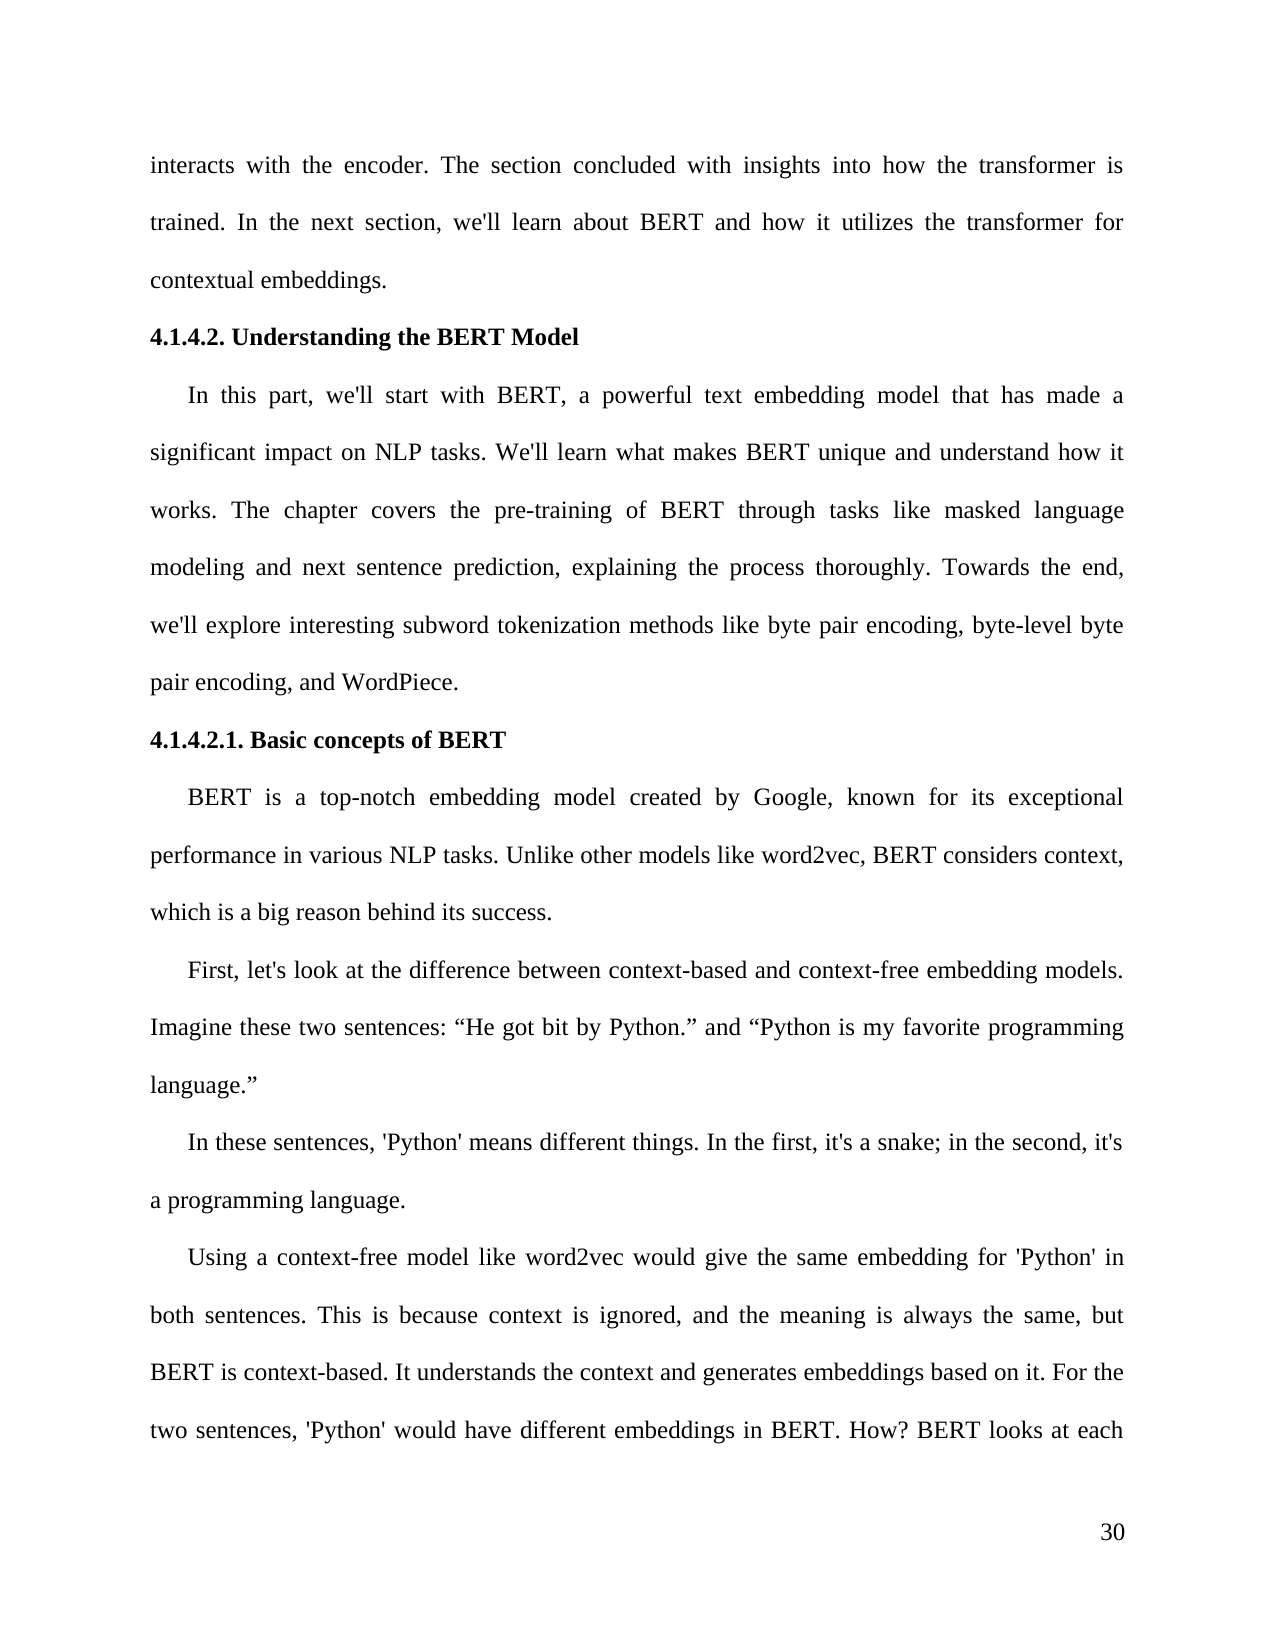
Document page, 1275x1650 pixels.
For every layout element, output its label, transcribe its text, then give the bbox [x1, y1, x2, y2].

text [150, 1242, 1125, 1444]
text In these sentences, 'Python' means different things. In the first, it's a snake; in the second, it's a programming language. [150, 1127, 1125, 1214]
text In this part, we'll start with BERT, a powerful text embedding model that has made a significant impact on NLP tasks. We'll learn what makes BERT unique and understand how it works. The chapter covers the pre-training of BERT through tasks like masked language modeling and next sentence prediction, explaining the process thoroughly. Towards the end, we'll explore interesting subword tokenization methods like byte pair encoding, byte-level byte pair encoding, and WordPiece. [150, 380, 1125, 696]
text BERT is a top-notch embedding model created by Google, known for its exceptional performance in various NLP tasks. Unlike other models like word2vec, BERT considers context, which is a big reason behind its success. [150, 782, 1125, 926]
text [150, 150, 1125, 294]
text 4.1.4.2.1. Basic concepts of BERT [150, 725, 1125, 754]
text First, let's look at the difference between context-based and context-free embedding models. Imagine these two sentences: “He got bit by Python.” and “Python is my favorite programming language.” [150, 955, 1125, 1099]
text 4.1.4.2. Understanding the BERT Model [150, 322, 1125, 351]
